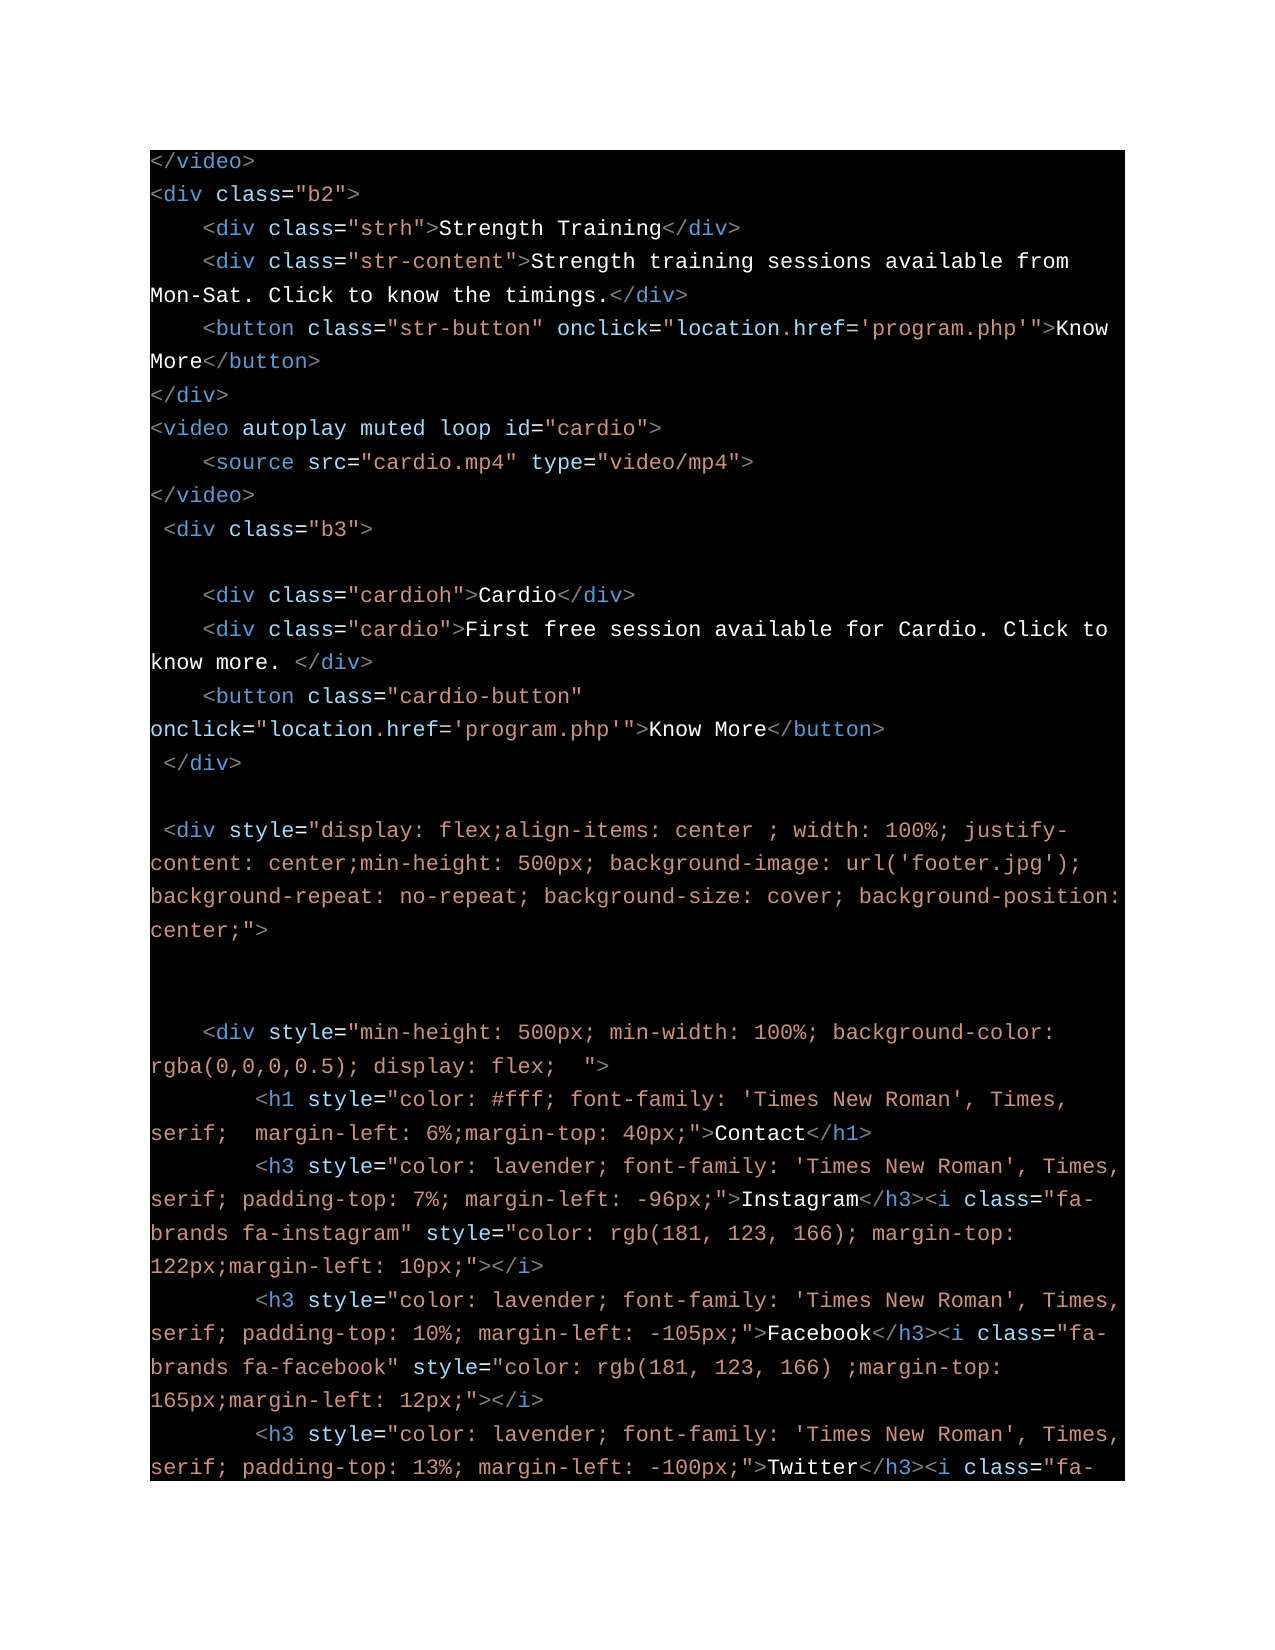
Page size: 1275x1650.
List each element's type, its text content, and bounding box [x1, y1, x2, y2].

text <div style="min-height: 500px; min-width: 100%; background-color: rgba(0,0,0,0.5); display: flex; "> [150, 1021, 1125, 1080]
text <div class="str-content">Strength training sessions available from Mon-Sat. Click to know the timings.</div> [150, 250, 1125, 308]
text <div class="b3"> [150, 518, 1125, 543]
text <h1 style="color: #fff; font-family: 'Times New Roman', Times, serif; margin-left: 6%;margin-top: 40px;">Contact</h1> [150, 1088, 1125, 1147]
text </div> [150, 384, 1125, 409]
text <button class="cardio-button" onclick="location.href='program.php'">Know More</button> [150, 685, 1125, 743]
text <source src="cardio.mp4" type="video/mp4"> [150, 451, 1125, 476]
text </div> [150, 752, 1125, 777]
text <div class="b2"> [150, 183, 1125, 208]
text <div class="cardioh">Cardio</div> [150, 585, 1125, 609]
text <div style="display: flex;align-items: center ; width: 100%; justify-content: center;min-height: 500px; background-image: url('footer.jpg'); background-repeat: no-repeat; background-size: cover; background-position: center;"> [150, 819, 1125, 944]
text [150, 1423, 1125, 1481]
text <div class="cardio">First free session available for Cardio. Click to know more. </div> [150, 618, 1125, 676]
text </video> [150, 484, 1125, 509]
text <div class="strh">Strength Training</div> [150, 217, 1125, 242]
text </video> [150, 150, 1125, 175]
text <button class="str-button" onclick="location.href='program.php'">Know More</button> [150, 317, 1125, 375]
text <video autoplay muted loop id="cardio"> [150, 417, 1125, 442]
text <h3 style="color: lavender; font-family: 'Times New Roman', Times, serif; padding-top: 7%; margin-left: -96px;">Instagram</h3><i class="fa-brands fa-instagram" style="color: rgb(181, 123, 166); margin-top: 122px;margin-left: 10px;"></i> [150, 1155, 1125, 1280]
text <h3 style="color: lavender; font-family: 'Times New Roman', Times, serif; padding-top: 10%; margin-left: -105px;">Facebook</h3><i class="fa-brands fa-facebook" style="color: rgb(181, 123, 166) ;margin-top: 165px;margin-left: 12px;"></i> [150, 1289, 1125, 1414]
